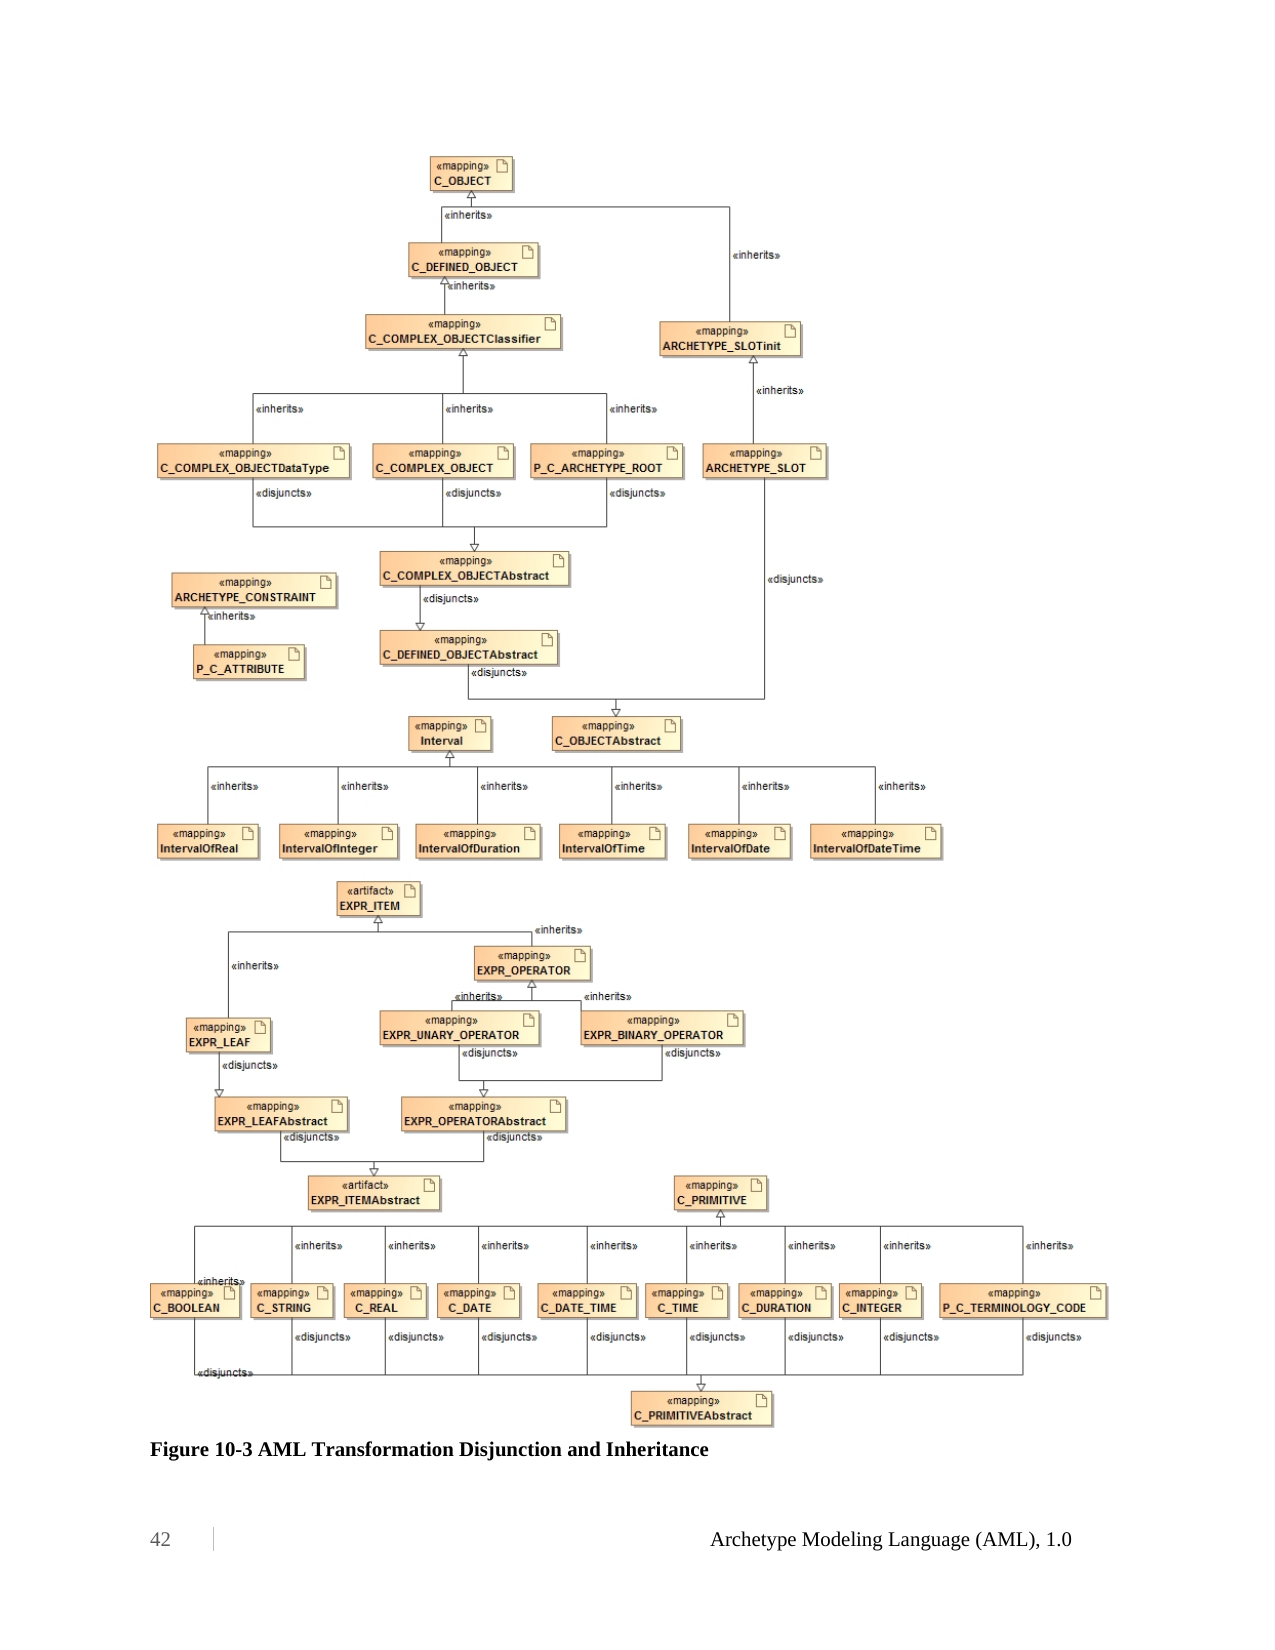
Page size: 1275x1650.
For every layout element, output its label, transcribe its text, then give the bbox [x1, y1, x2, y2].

picture [150, 150, 1125, 1438]
text Figure - AML Transformation Disjunction and Inheritance [150, 1438, 1125, 1461]
